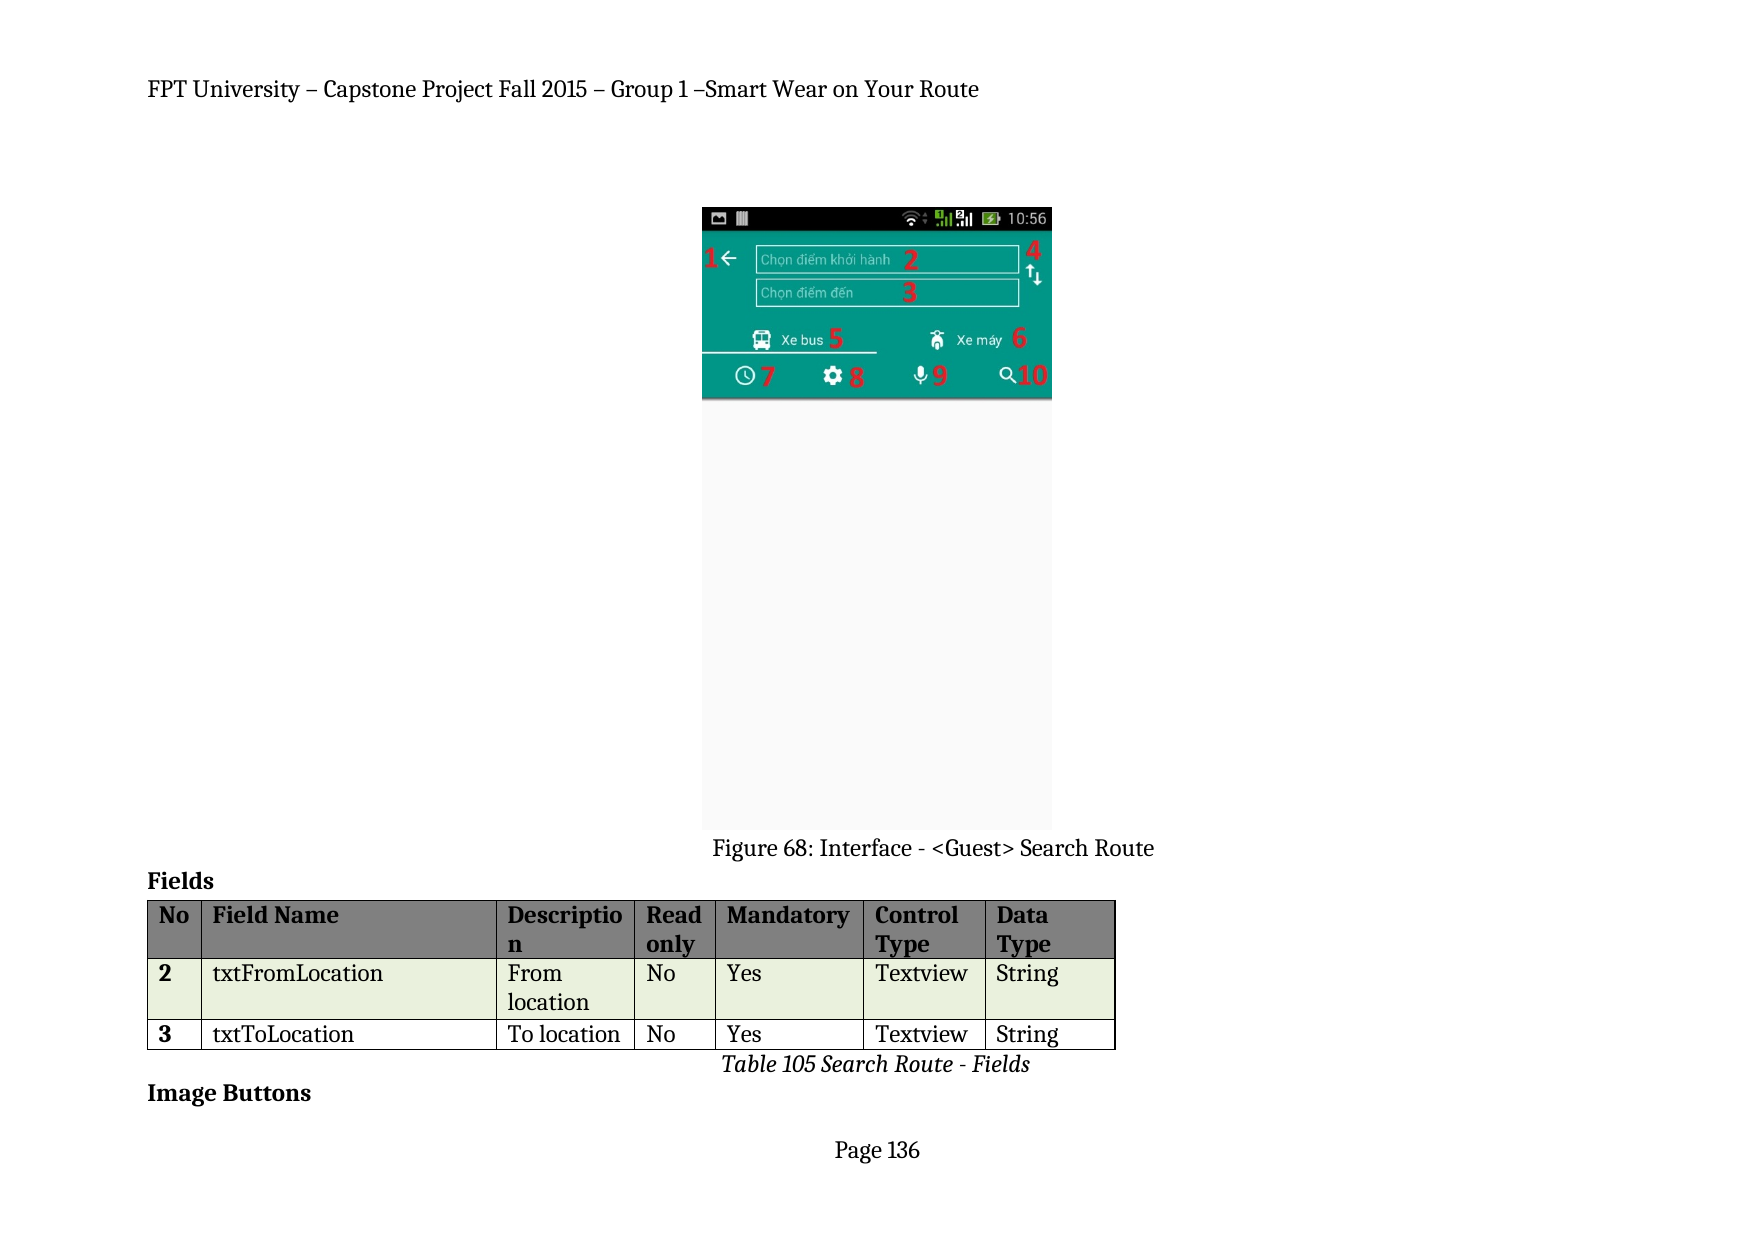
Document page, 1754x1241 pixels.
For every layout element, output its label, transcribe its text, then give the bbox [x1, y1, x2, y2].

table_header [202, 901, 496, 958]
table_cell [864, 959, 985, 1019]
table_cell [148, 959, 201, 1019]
text Table 105 Search Route - Fields [147, 1050, 1607, 1079]
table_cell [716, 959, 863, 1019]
text Image Buttons [147, 1079, 1607, 1108]
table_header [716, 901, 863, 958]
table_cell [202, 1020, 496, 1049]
text Fields [147, 867, 1607, 896]
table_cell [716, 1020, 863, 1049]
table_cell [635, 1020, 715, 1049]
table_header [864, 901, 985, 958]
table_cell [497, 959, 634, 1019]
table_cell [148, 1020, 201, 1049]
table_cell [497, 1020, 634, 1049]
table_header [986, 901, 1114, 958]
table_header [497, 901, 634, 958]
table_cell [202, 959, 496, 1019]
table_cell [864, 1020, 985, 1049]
picture [702, 207, 1052, 830]
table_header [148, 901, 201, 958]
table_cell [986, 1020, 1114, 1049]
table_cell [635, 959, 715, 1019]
list Figure 68: Interface - <Guest> Search Route [259, 834, 1607, 862]
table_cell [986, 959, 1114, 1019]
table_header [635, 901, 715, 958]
